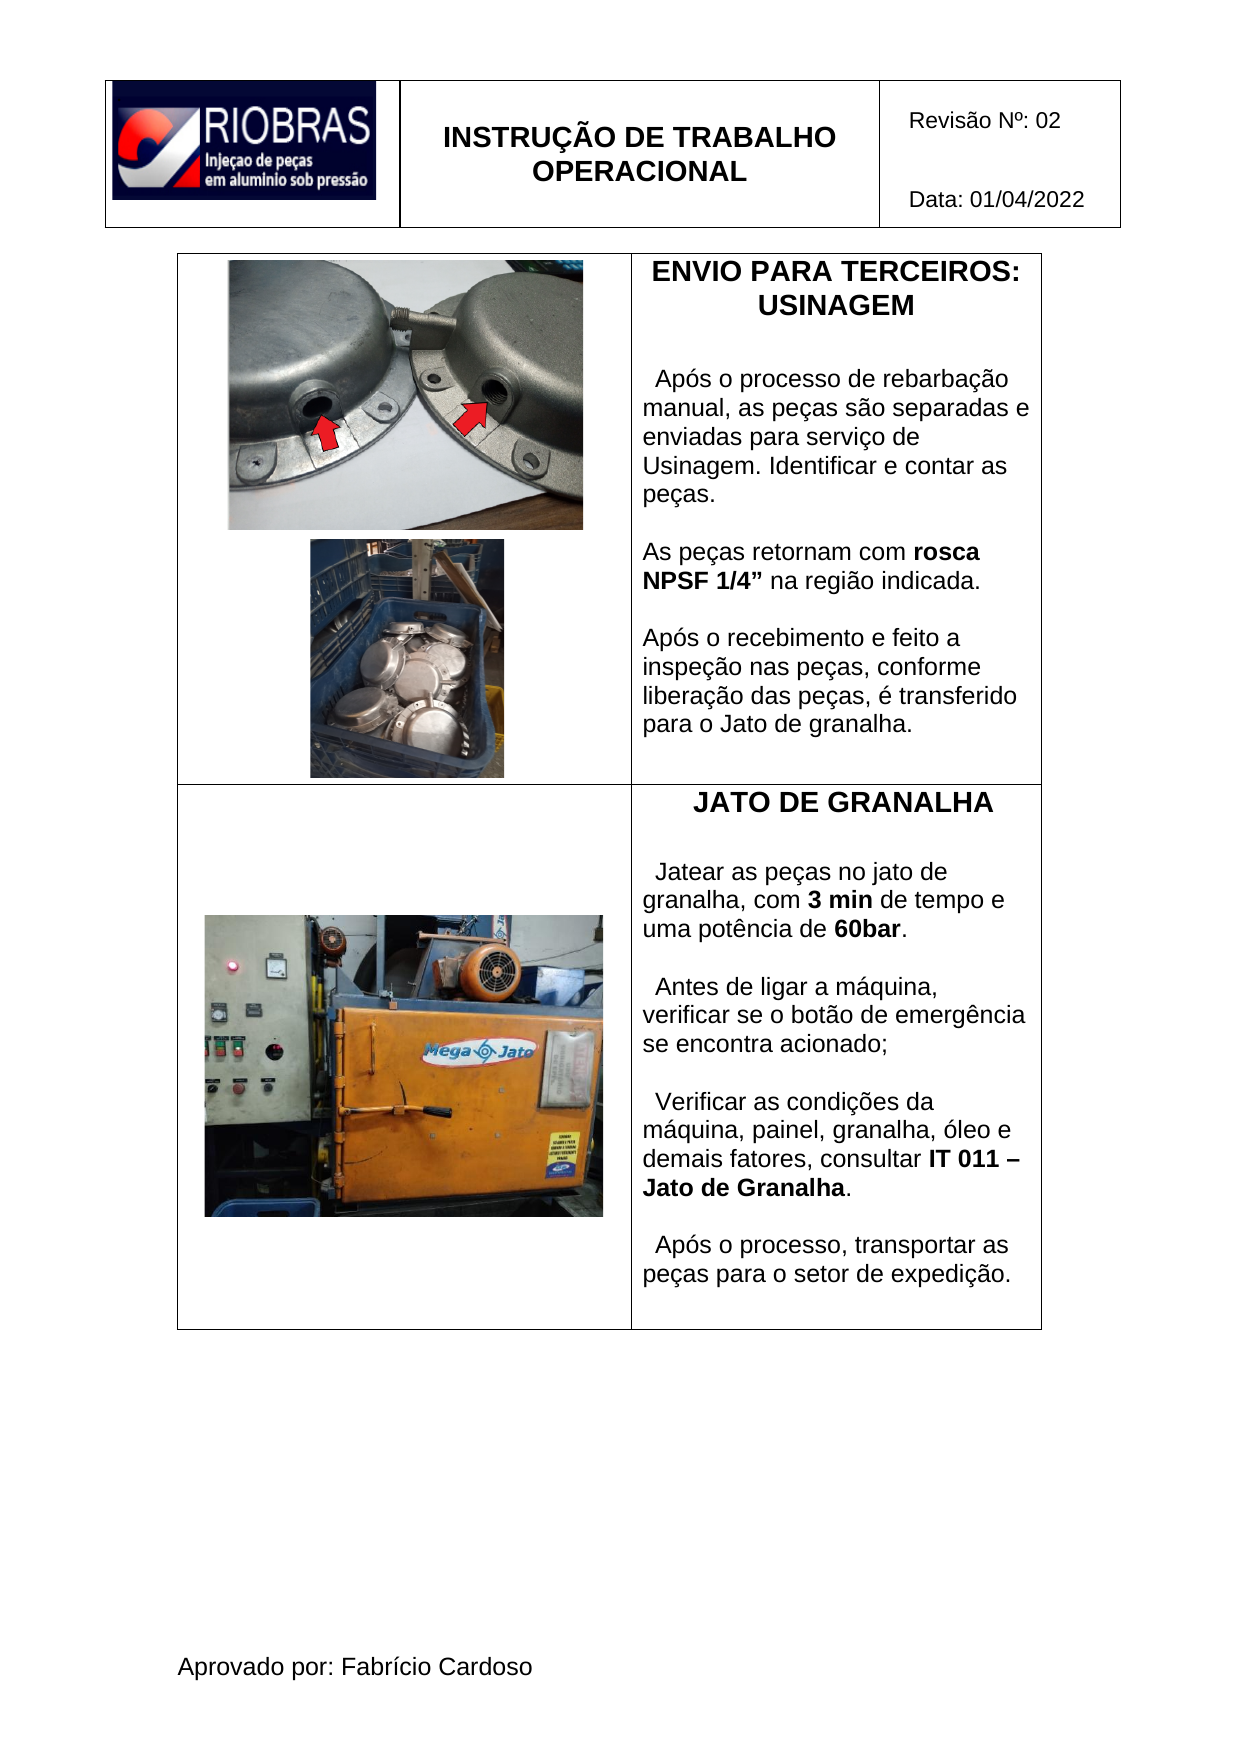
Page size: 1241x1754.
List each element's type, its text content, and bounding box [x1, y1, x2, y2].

table_header [178, 254, 631, 784]
table_cell [178, 785, 631, 1328]
table_header ENVIO PARA TERCEIROS: USINAGEM Após o processo de rebarbação manual, as peças são separadas e enviadas para serviço de Usinagem. Identificar e contar as peças. As peças retornam com rosca NPSF 1/4” na região indicada. Após o recebimento e feito a inspeção nas peças, conforme liberação das peças, é transferido para o Jato de granalha. [632, 254, 1041, 784]
picture [310, 539, 504, 777]
picture [226, 260, 583, 529]
picture [203, 915, 603, 1216]
picture [112, 81, 377, 200]
table_cell JATO DE GRANALHA Jatear as peças no jato de granalha, com 3 min de tempo e uma potência de 60bar. Antes de ligar a máquina, verificar se o botão de emergência se encontra acionado; Verificar as condições da máquina, painel, granalha, óleo e demais fatores, consultar IT 011 – Jato de Granalha. Após o processo, transportar as peças para o setor de expedição. [632, 785, 1041, 1328]
